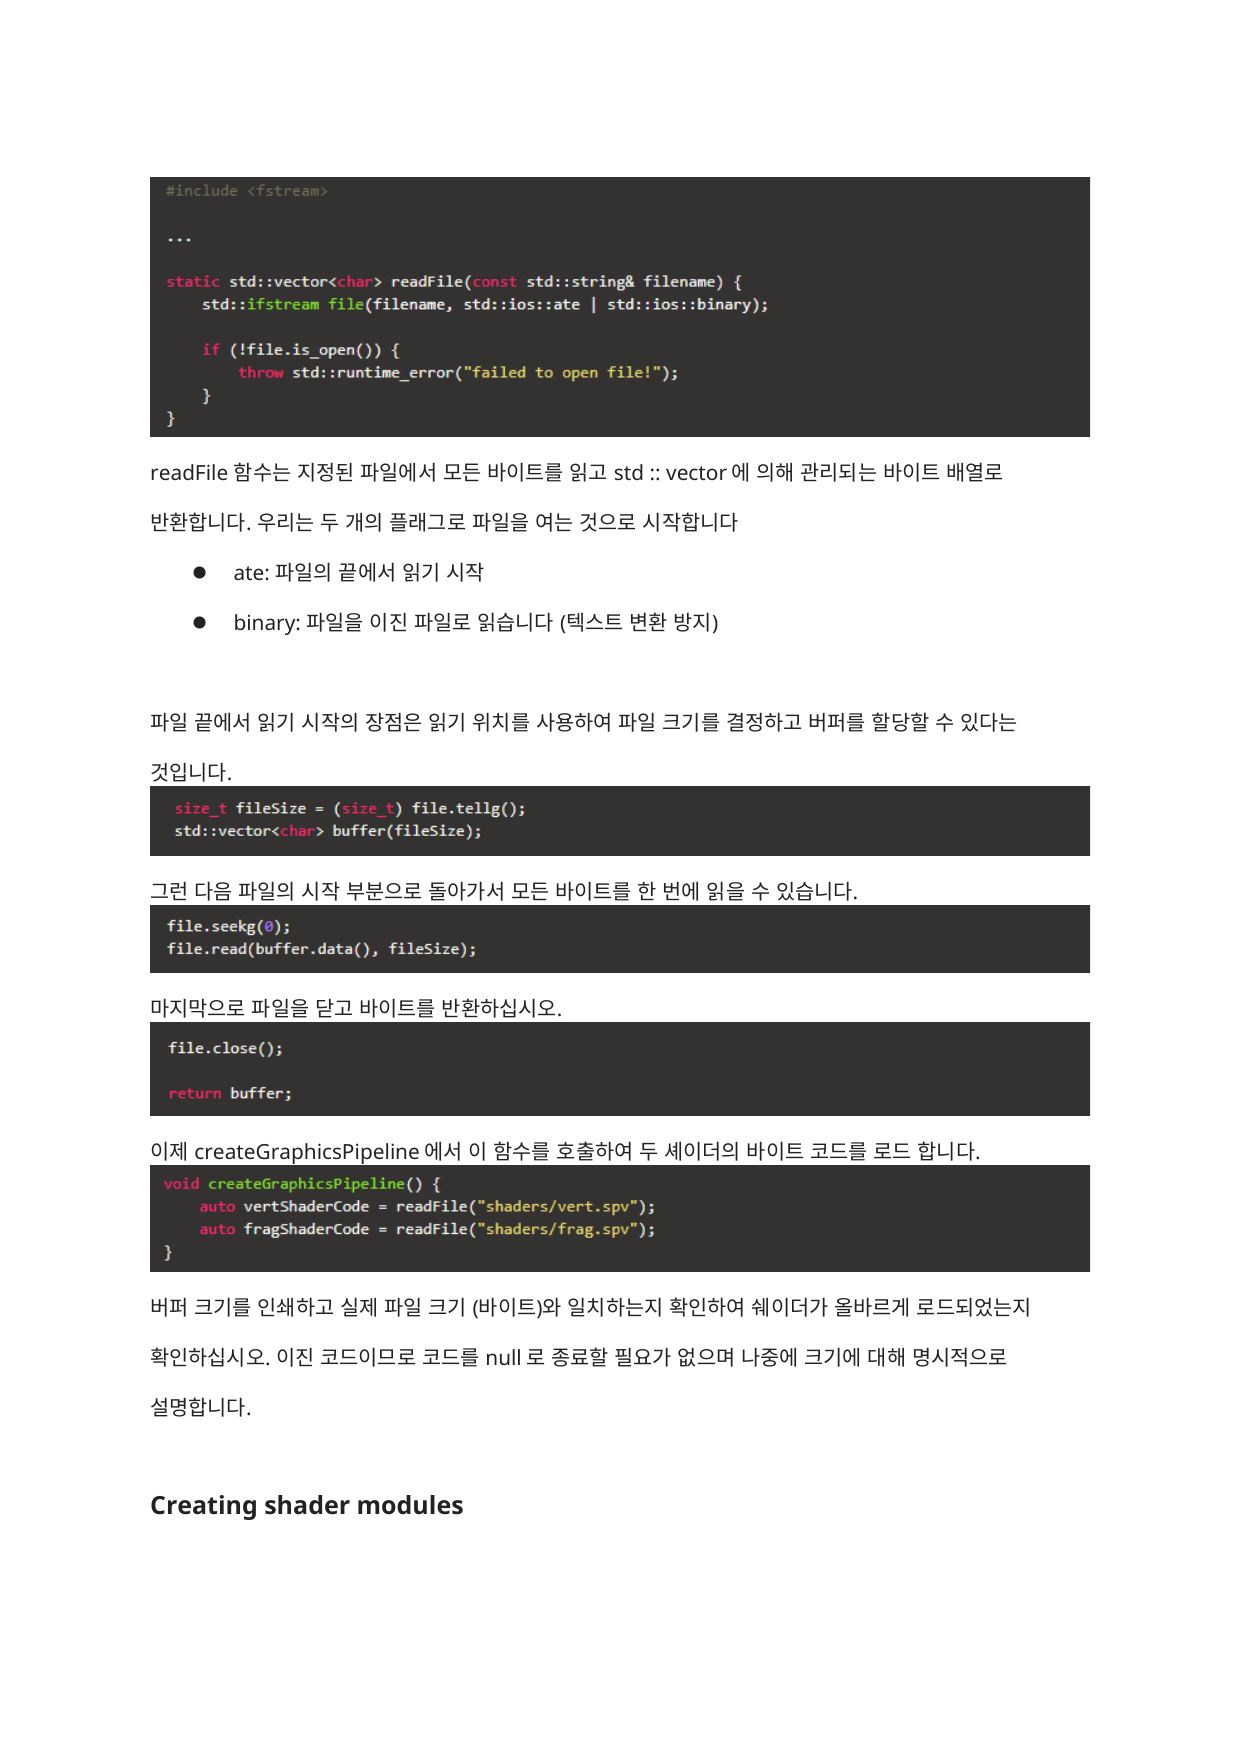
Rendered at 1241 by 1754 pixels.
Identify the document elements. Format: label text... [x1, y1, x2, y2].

text readFile 함수는 지정된 파일에서 모든 바이트를 읽고 std :: vector에 의해 관리되는 바이트 배열로 반환합니다. 우리는 두 개의 플래그로 파일을 여는 것으로 시작합니다 [150, 437, 1090, 536]
text 파일 끝에서 읽기 시작의 장점은 읽기 위치를 사용하여 파일 크기를 결정하고 버퍼를 할당할 수 있다는 것입니다. [150, 686, 1090, 786]
text 그런 다음 파일의 시작 부분으로 돌아가서 모든 바이트를 한 번에 읽을 수 있습니다. [150, 856, 1090, 905]
picture [150, 1165, 1091, 1272]
text 이제 createGraphicsPipeline에서 이 함수를 호출하여 두 셰이더의 바이트 코드를 로드 합니다. [150, 1116, 1090, 1165]
text 버퍼 크기를 인쇄하고 실제 파일 크기 (바이트)와 일치하는지 확인하여 쉐이더가 올바르게 로드되었는지 확인하십시오. 이진 코드이므로 코드를 null로 종료할 필요가 없으며 나중에 크기에 대해 명시적으로 설명합니다. [150, 1272, 1090, 1422]
picture [150, 905, 1091, 973]
picture [150, 177, 1091, 437]
text 마지막으로 파일을 닫고 바이트를 반환하십시오. [150, 973, 1090, 1022]
list binary: 파일을 이진 파일로 읽습니다 (텍스트 변환 방지) [192, 586, 1090, 636]
picture [150, 786, 1091, 856]
text Creating shader modules [150, 1472, 1090, 1522]
picture [150, 1022, 1091, 1116]
list ate: 파일의 끝에서 읽기 시작 [192, 536, 1090, 586]
